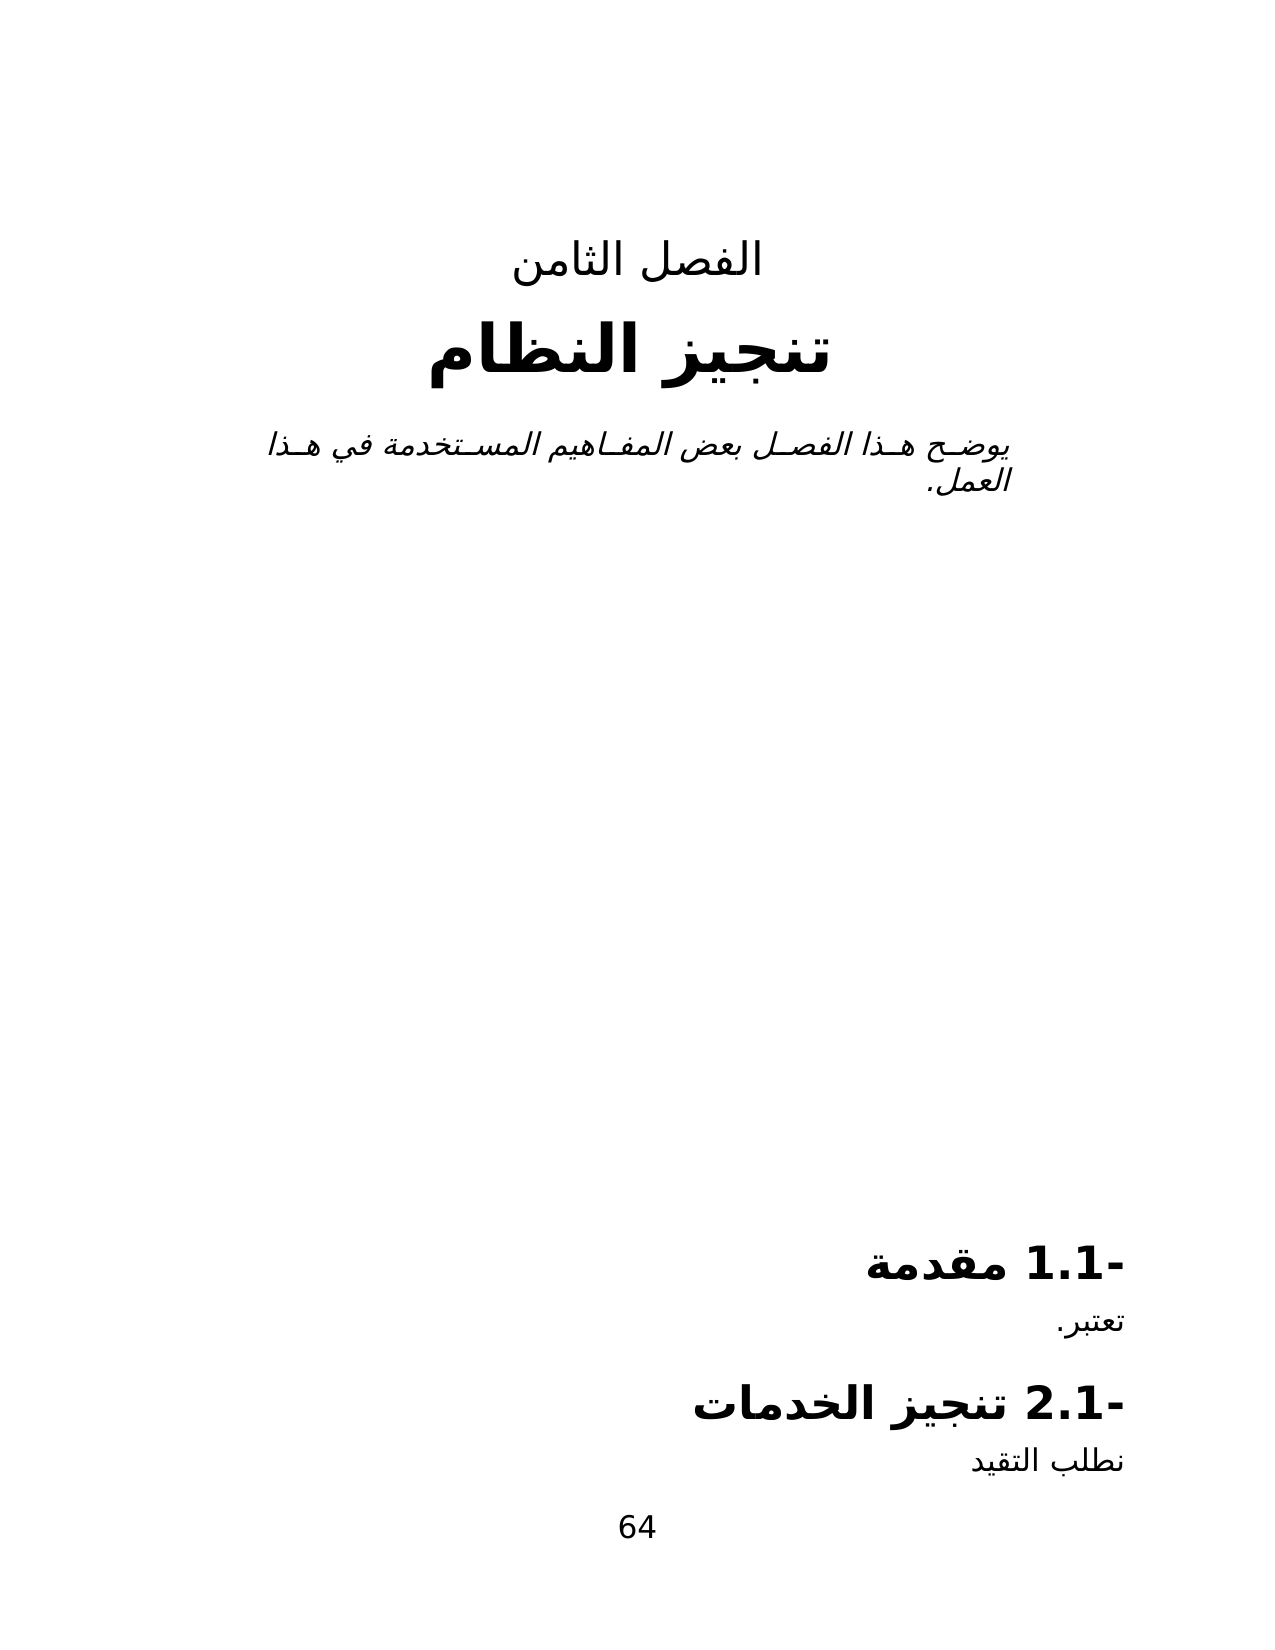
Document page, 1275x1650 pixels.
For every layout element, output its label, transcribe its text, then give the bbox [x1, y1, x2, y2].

text -2.1 تنجيز الخدمات [150, 1376, 1125, 1430]
text -1.1 مقدمة [150, 1237, 1125, 1290]
text تعتبر. [150, 1303, 1125, 1339]
text يوضح هذا الفصل بعض المفاهيم المستخدمة في هذا العمل. [262, 426, 1009, 499]
text الفصل الثامن [150, 232, 1125, 286]
text تنجيز النظام [225, 311, 1036, 388]
text نطلب التقيد [150, 1442, 1125, 1479]
